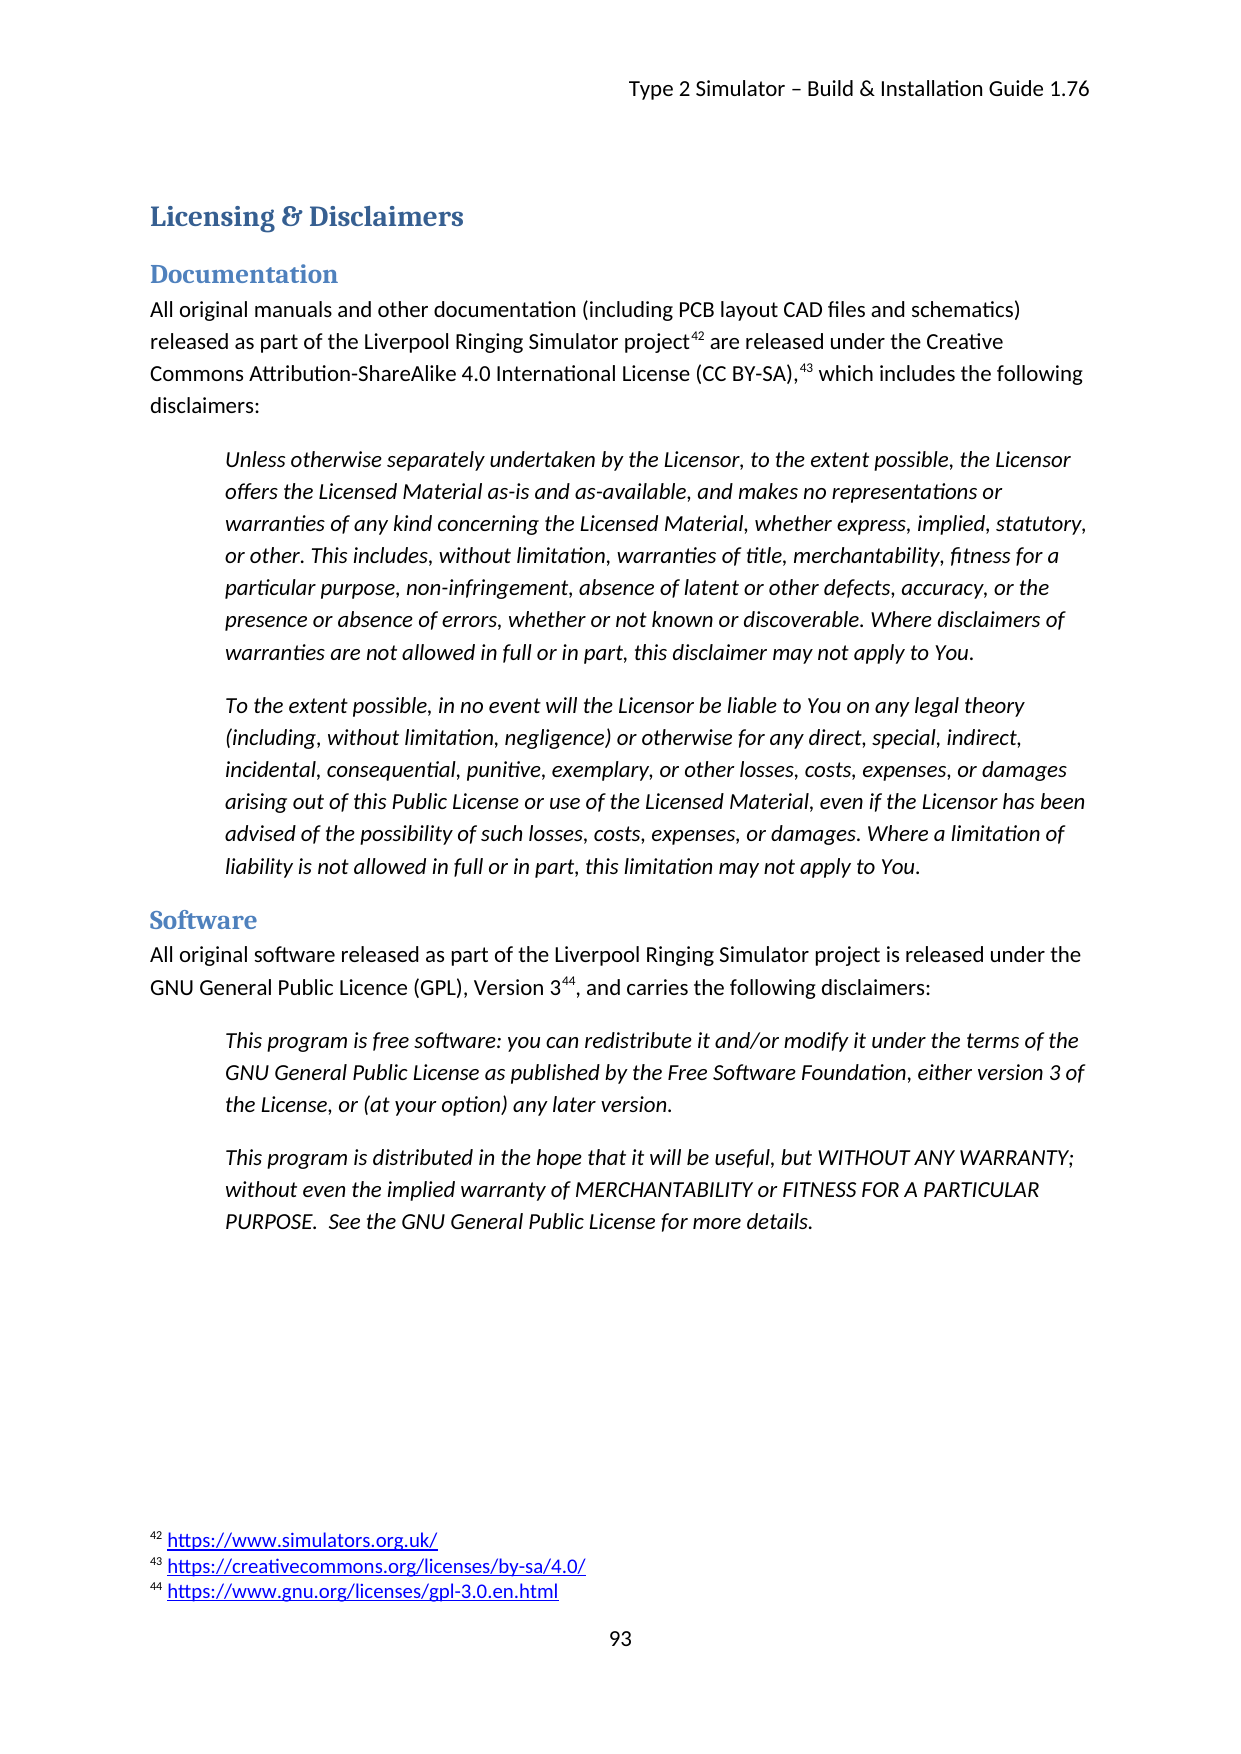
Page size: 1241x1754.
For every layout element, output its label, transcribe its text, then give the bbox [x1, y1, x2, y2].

text All original manuals and other documentation (including PCB layout CAD files and schematics) released as part of the Liverpool Ringing Simulator project are released under the Creative Commons Attribution-ShareAlike 4.0 International License (CC BY-SA), which includes the following disclaimers: [150, 295, 1090, 420]
subtitle Documentation [150, 259, 1090, 291]
subtitle Licensing & Disclaimers [150, 200, 1090, 233]
subtitle Software [150, 905, 1090, 936]
text To the extent possible, in no event will the Licensor be liable to You on any legal theory (including, without limitation, negligence) or otherwise for any direct, special, indirect, incidental, consequential, punitive, exemplary, or other losses, costs, expenses, or damages arising out of this Public License or use of the Licensed Material, even if the Licensor has been advised of the possibility of such losses, costs, expenses, or damages. Where a limitation of liability is not allowed in full or in part, this limitation may not apply to You. [225, 691, 1090, 880]
text Unless otherwise separately undertaken by the Licensor, to the extent possible, the Licensor offers the Licensed Material as-is and as-available, and makes no representations or warranties of any kind concerning the Licensed Material, whether express, implied, statutory, or other. This includes, without limitation, warranties of title, merchantability, fitness for a particular purpose, non-infringement, absence of latent or other defects, accuracy, or the presence or absence of errors, whether or not known or discoverable. Where disclaimers of warranties are not allowed in full or in part, this disclaimer may not apply to You. [225, 445, 1090, 666]
text All original software released as part of the Liverpool Ringing Simulator project is released under the GNU General Public Licence (GPL), Version 3, and carries the following disclaimers: [150, 941, 1090, 1001]
text This program is free software: you can redistribute it and/or modify it under the terms of the GNU General Public License as published by the Free Software Foundation, either version 3 of the License, or (at your option) any later version. [225, 1026, 1090, 1118]
text This program is distributed in the hope that it will be useful, but WITHOUT ANY WARRANTY; without even the implied warranty of MERCHANTABILITY or FITNESS FOR A PARTICULAR PURPOSE. See the GNU General Public License for more details. [225, 1143, 1090, 1236]
